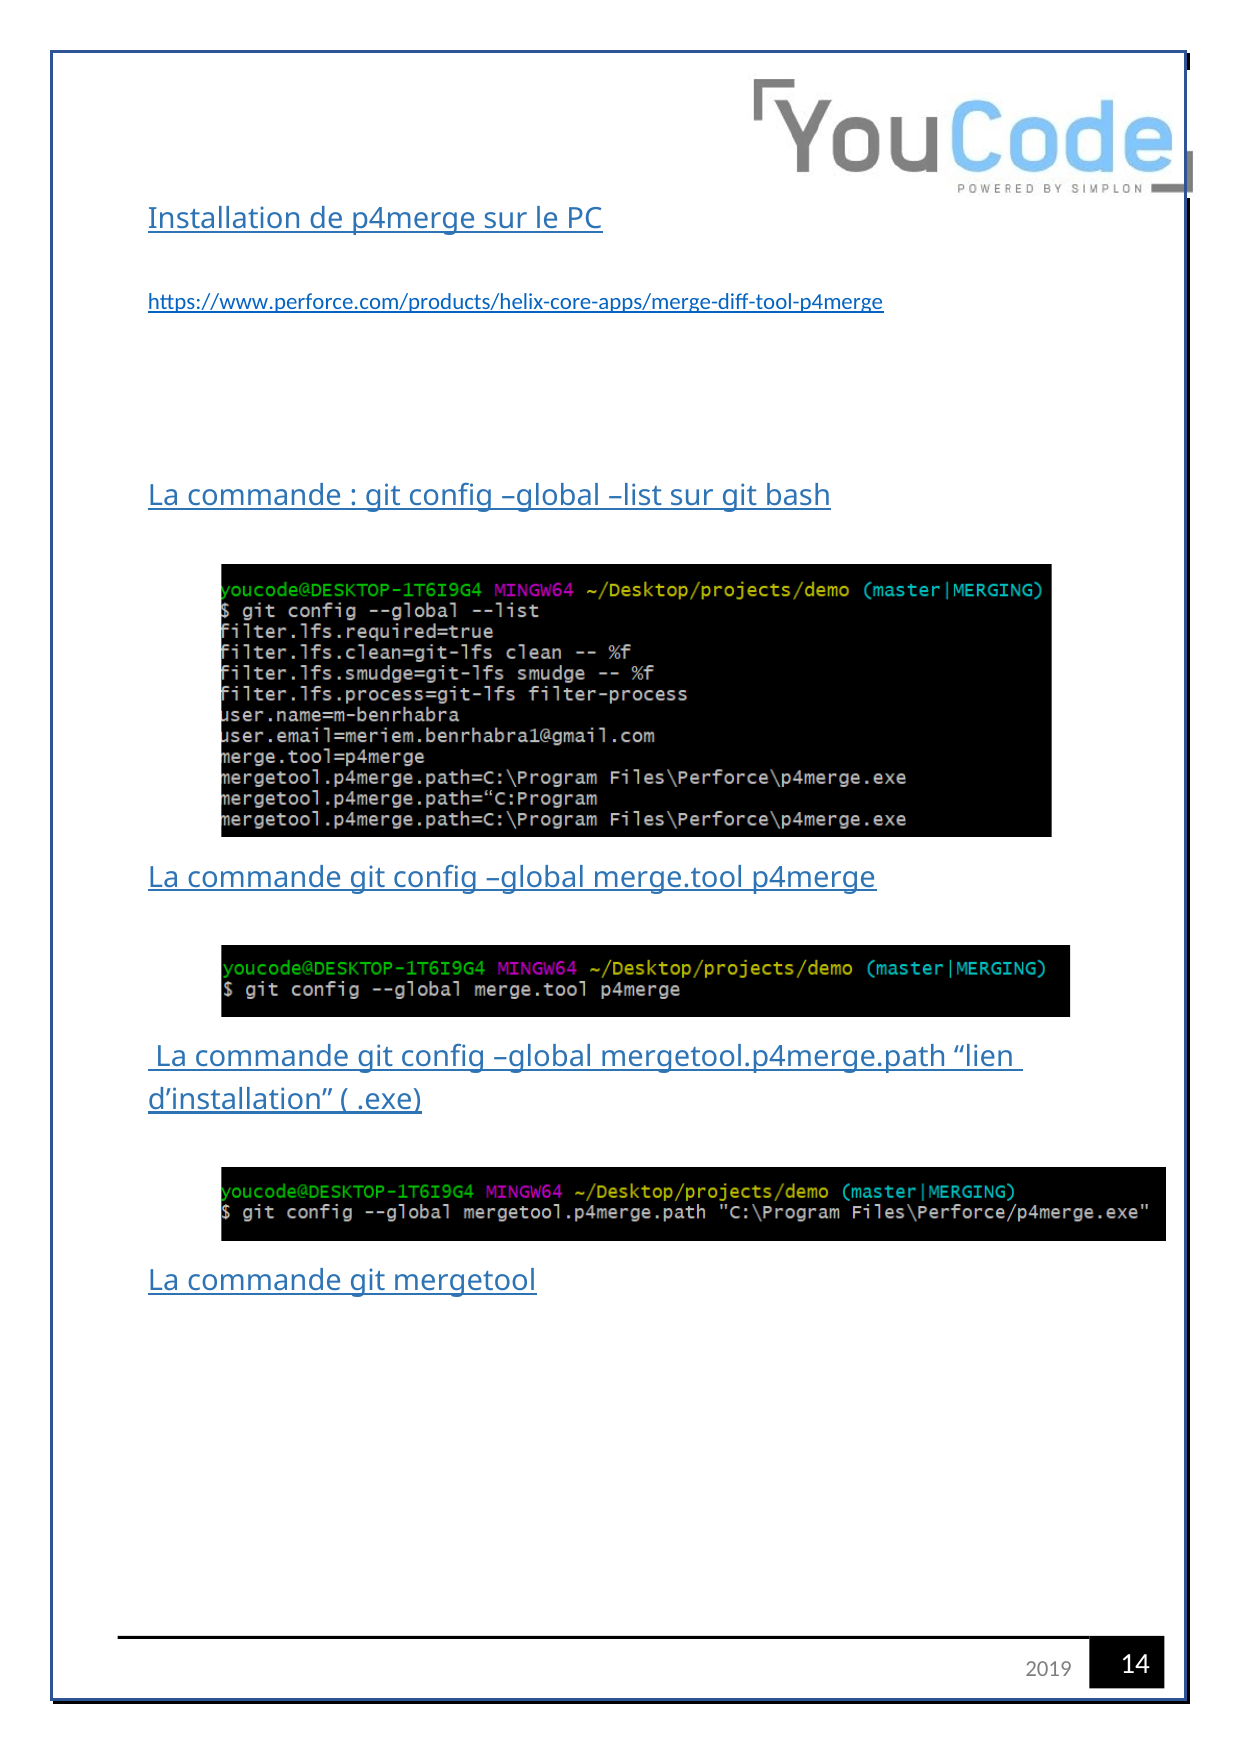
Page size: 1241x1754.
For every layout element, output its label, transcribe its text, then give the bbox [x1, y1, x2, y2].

picture [1187, 70, 1200, 198]
picture [221, 564, 1052, 837]
text https://www.perforce.com/products/helix-core-apps/merge-diff-tool-p4merge [148, 287, 1089, 315]
subtitle La commande git config –global merge.tool p4merge [148, 856, 1089, 896]
picture [221, 945, 1071, 1017]
picture [221, 1167, 1166, 1241]
subtitle La commande : git config –global –list sur git bash [148, 474, 1089, 514]
subtitle Installation de p4merge sur le PC [148, 197, 1089, 237]
subtitle La commande git mergetool [148, 1259, 1089, 1299]
picture [737, 70, 1184, 198]
subtitle La commande git config –global mergetool.p4merge.path “lien d’installation” ( .exe) [148, 1035, 1089, 1118]
